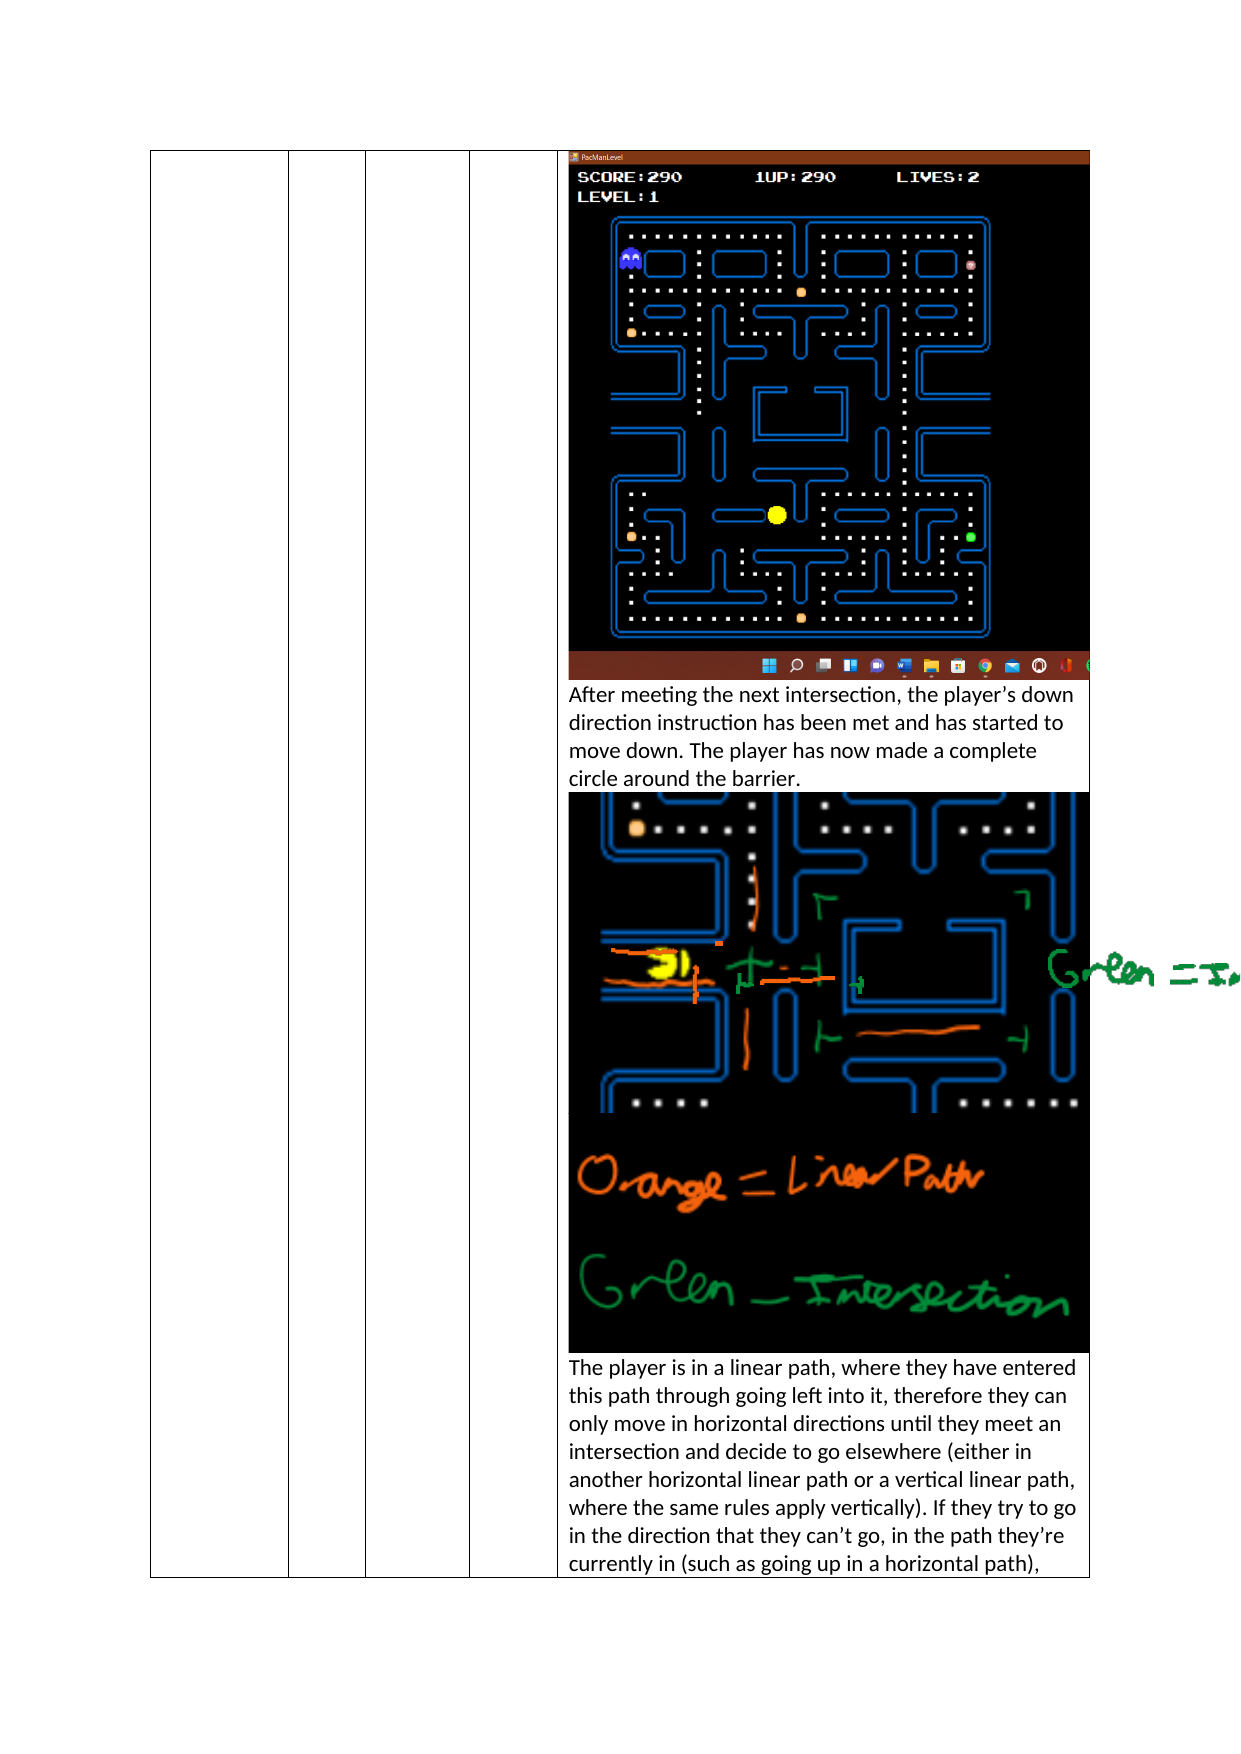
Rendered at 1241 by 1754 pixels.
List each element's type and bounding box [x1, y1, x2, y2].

table_cell [470, 151, 557, 1577]
picture [568, 151, 1090, 680]
table_cell [558, 151, 1089, 1577]
picture [568, 792, 1154, 1353]
picture [1170, 963, 1241, 994]
table_cell [366, 151, 469, 1577]
table_cell [289, 151, 365, 1577]
table_cell [151, 151, 288, 1577]
